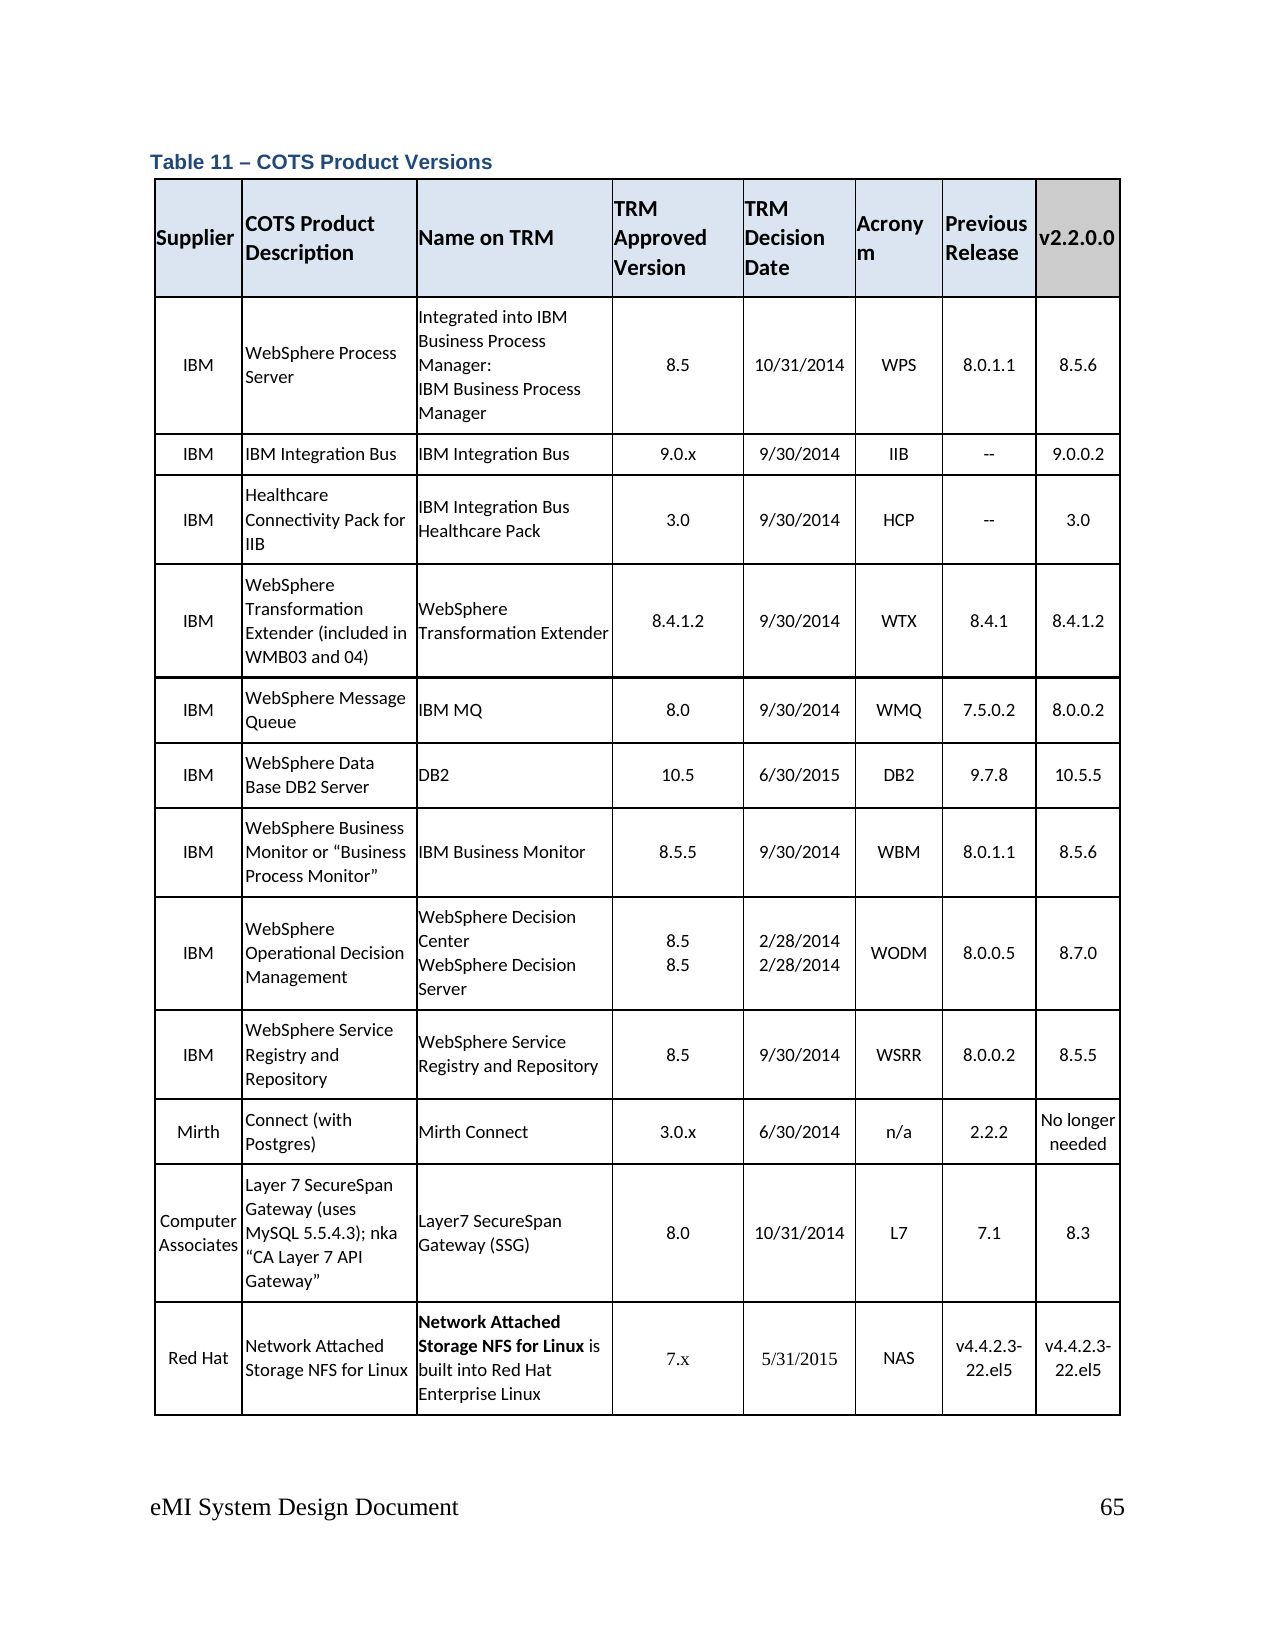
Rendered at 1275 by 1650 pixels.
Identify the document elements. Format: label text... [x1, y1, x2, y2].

table_cell 3.0.x [613, 1100, 743, 1163]
table_header Supplier [156, 180, 241, 296]
table_cell 8.0.0.5 [943, 898, 1035, 1009]
table_cell WebSphere Data Base DB2 Server [243, 744, 416, 807]
table_cell Network Attached Storage NFS for Linux [243, 1303, 416, 1414]
table_cell 8.5.6 [1037, 298, 1119, 433]
table_cell 9.0.0.2 [1037, 435, 1119, 474]
table_cell 8.4.1 [943, 565, 1035, 676]
table_cell IBM [156, 565, 241, 676]
table_cell 8.4.1.2 [1037, 565, 1119, 676]
table_cell -- [943, 435, 1035, 474]
table_cell IBM Integration Bus Healthcare Pack [418, 476, 612, 563]
table_cell L7 [856, 1165, 942, 1301]
table_header Previous Release [943, 180, 1035, 296]
table_cell 9/30/2014 [744, 679, 855, 742]
table_cell 8.4.1.2 [613, 565, 743, 676]
table_cell IBM [156, 298, 241, 433]
table_cell IBM Integration Bus [243, 435, 416, 474]
table_cell No longer needed [1037, 1100, 1119, 1163]
table_cell WODM [856, 898, 942, 1009]
table_cell 3.0 [613, 476, 743, 563]
table_cell 3.0 [1037, 476, 1119, 563]
table_cell 8.5 8.5 [613, 898, 743, 1009]
table_cell Mirth Connect [418, 1100, 612, 1163]
table_cell 8.0.0.2 [943, 1011, 1035, 1098]
table_cell HCP [856, 476, 942, 563]
table_cell Mirth [156, 1100, 241, 1163]
table_cell 10/31/2014 [744, 1165, 855, 1301]
table_cell 8.5 [613, 298, 743, 433]
table_cell WebSphere Process Server [243, 298, 416, 433]
table_cell 6/30/2015 [744, 744, 855, 807]
table_cell DB2 [418, 744, 612, 807]
table_header TRM Approved Version [613, 180, 743, 296]
table_cell 8.0.1.1 [943, 298, 1035, 433]
table_cell IBM Business Monitor [418, 809, 612, 896]
table_header Acronym [856, 180, 942, 296]
table_cell 8.5.5 [1037, 1011, 1119, 1098]
table_cell 8.3 [1037, 1165, 1119, 1301]
table_cell Integrated into IBM Business Process Manager: IBM Business Process Manager [418, 298, 612, 433]
table_cell WebSphere Transformation Extender (included in WMB03 and 04) [243, 565, 416, 676]
table_cell WPS [856, 298, 942, 433]
table_cell WBM [856, 809, 942, 896]
table_header TRM Decision Date [744, 180, 855, 296]
table_cell WebSphere Service Registry and Repository [418, 1011, 612, 1098]
table_cell WebSphere Operational Decision Management [243, 898, 416, 1009]
table_cell 2.2.2 [943, 1100, 1035, 1163]
table_cell WebSphere Transformation Extender [418, 565, 612, 676]
table_cell -- [943, 476, 1035, 563]
table_cell IIB [856, 435, 942, 474]
table_cell 8.0.1.1 [943, 809, 1035, 896]
text Table 11 – COTS Product Versions [150, 150, 1125, 174]
table_cell IBM [156, 679, 241, 742]
table_cell 7.x [613, 1303, 743, 1414]
table_cell 9/30/2014 [744, 1011, 855, 1098]
table_cell 10/31/2014 [744, 298, 855, 433]
table_cell IBM MQ [418, 679, 612, 742]
table_cell n/a [856, 1100, 942, 1163]
table_cell Layer7 SecureSpan Gateway (SSG) [418, 1165, 612, 1301]
table_cell WMQ [856, 679, 942, 742]
table_cell 9/30/2014 [744, 809, 855, 896]
table_cell WebSphere Service Registry and Repository [243, 1011, 416, 1098]
table_cell v4.4.2.3-22.el5 [1037, 1303, 1119, 1414]
table_cell 7.1 [943, 1165, 1035, 1301]
table_cell Layer 7 SecureSpan Gateway (uses MySQL 5.5.4.3); nka “CA Layer 7 API Gateway” [243, 1165, 416, 1301]
table_cell 9/30/2014 [744, 476, 855, 563]
table_cell Red Hat [156, 1303, 241, 1414]
table_header v2.2.0.0 [1037, 180, 1119, 296]
table_cell 8.0 [613, 679, 743, 742]
table_cell 8.5 [613, 1011, 743, 1098]
table_header Name on TRM [418, 180, 612, 296]
table_cell v4.4.2.3-22.el5 [943, 1303, 1035, 1414]
table_cell 8.0.0.2 [1037, 679, 1119, 742]
table_cell 9/30/2014 [744, 435, 855, 474]
table_cell IBM [156, 898, 241, 1009]
table_cell Network Attached Storage NFS for Linux is built into Red Hat Enterprise Linux [418, 1303, 612, 1414]
table_cell Healthcare Connectivity Pack for IIB [243, 476, 416, 563]
table_cell WTX [856, 565, 942, 676]
table_cell 9.7.8 [943, 744, 1035, 807]
table_cell IBM [156, 435, 241, 474]
table_cell 5/31/2015 [744, 1303, 855, 1414]
table_cell WebSphere Decision Center WebSphere Decision Server [418, 898, 612, 1009]
table_cell IBM Integration Bus [418, 435, 612, 474]
table_cell Connect (with Postgres) [243, 1100, 416, 1163]
table_cell 2/28/2014 2/28/2014 [744, 898, 855, 1009]
table_cell WebSphere Business Monitor or “Business Process Monitor” [243, 809, 416, 896]
table_cell WebSphere Message Queue [243, 679, 416, 742]
table_cell IBM [156, 1011, 241, 1098]
table_cell 8.5.6 [1037, 809, 1119, 896]
table_cell DB2 [856, 744, 942, 807]
table_cell IBM [156, 744, 241, 807]
table_cell Computer Associates [156, 1165, 241, 1301]
table_cell 10.5.5 [1037, 744, 1119, 807]
table_cell 10.5 [613, 744, 743, 807]
table_cell NAS [856, 1303, 942, 1414]
table_cell 7.5.0.2 [943, 679, 1035, 742]
table_cell 8.7.0 [1037, 898, 1119, 1009]
table_cell WSRR [856, 1011, 942, 1098]
table_cell 8.0 [613, 1165, 743, 1301]
table_cell 9.0.x [613, 435, 743, 474]
table_cell 8.5.5 [613, 809, 743, 896]
table_cell IBM [156, 809, 241, 896]
table_cell 6/30/2014 [744, 1100, 855, 1163]
table_cell 9/30/2014 [744, 565, 855, 676]
table_cell IBM [156, 476, 241, 563]
table_header COTS Product Description [243, 180, 416, 296]
